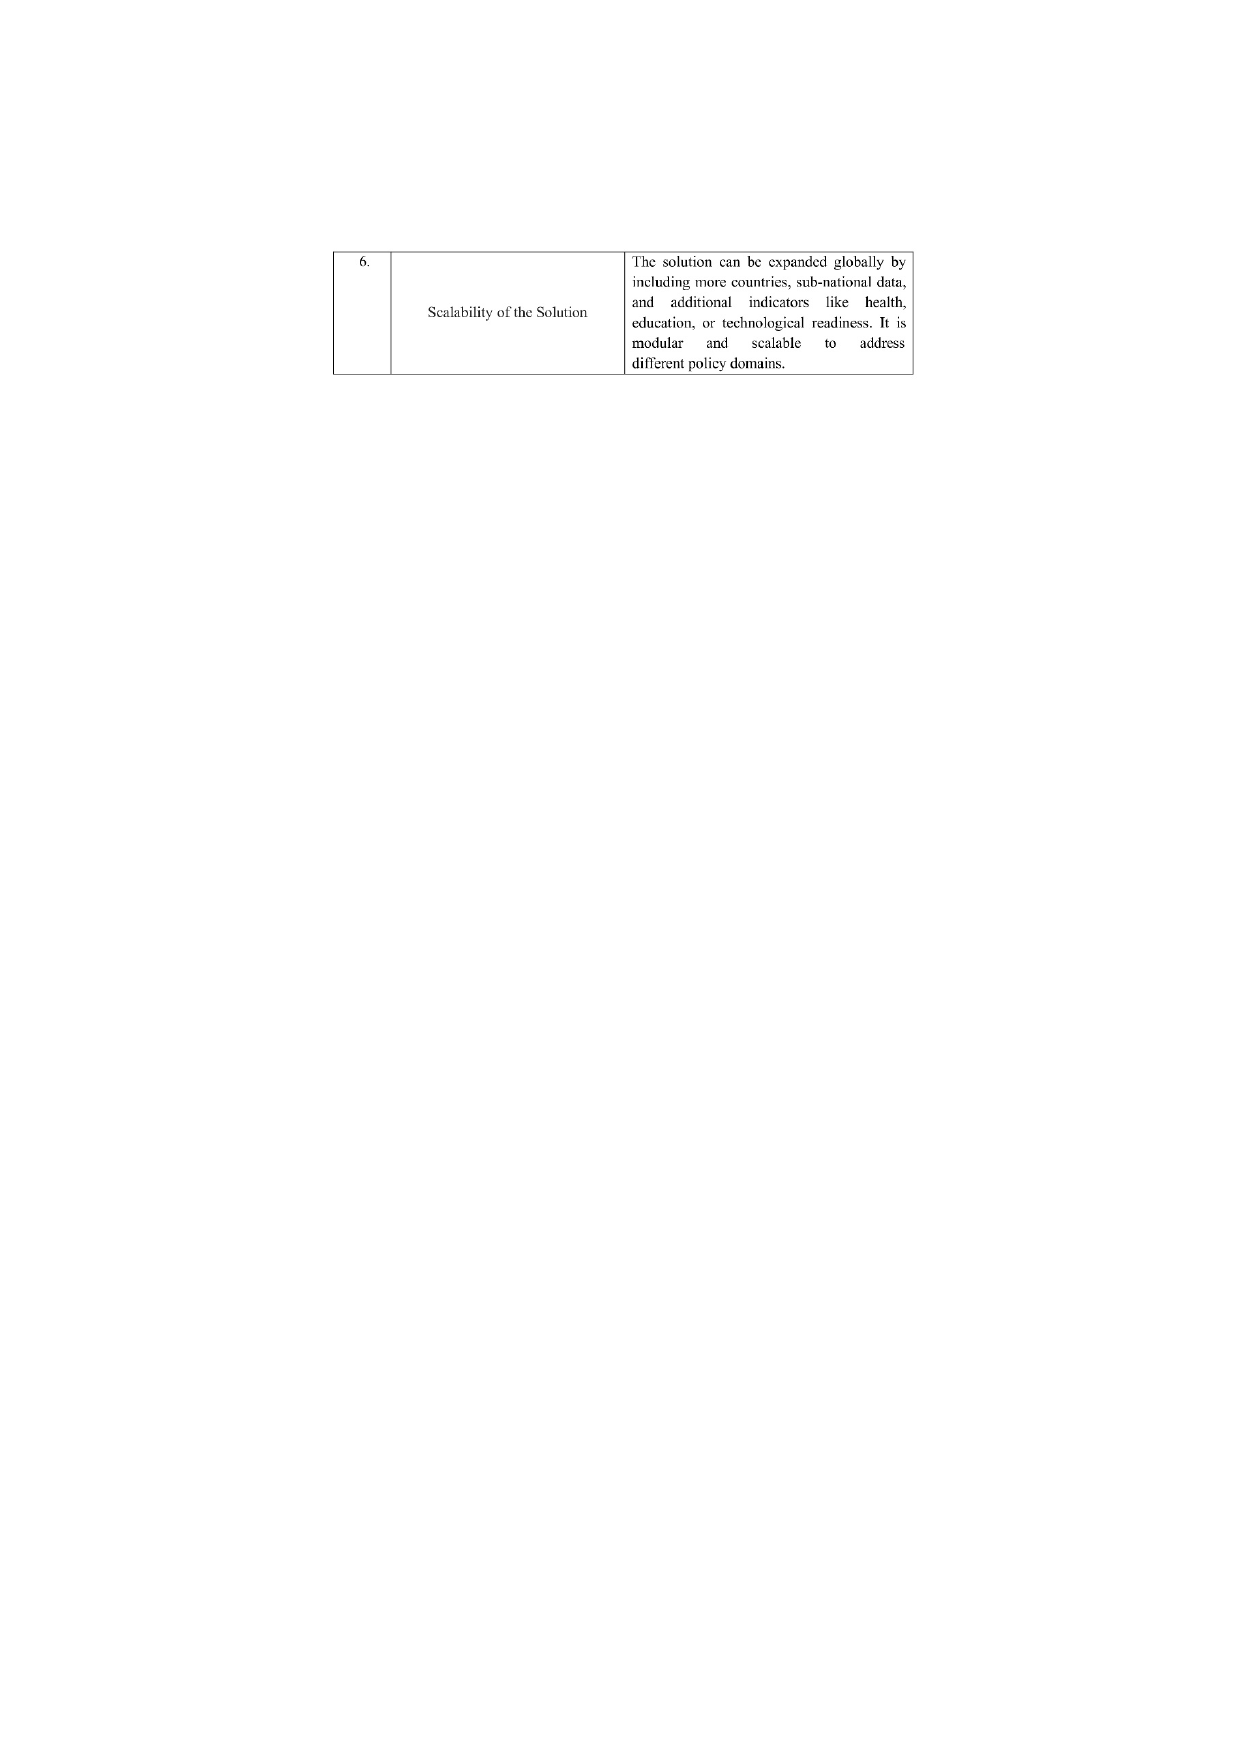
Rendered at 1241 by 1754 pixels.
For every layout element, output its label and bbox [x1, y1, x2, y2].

picture [240, 200, 1001, 1275]
